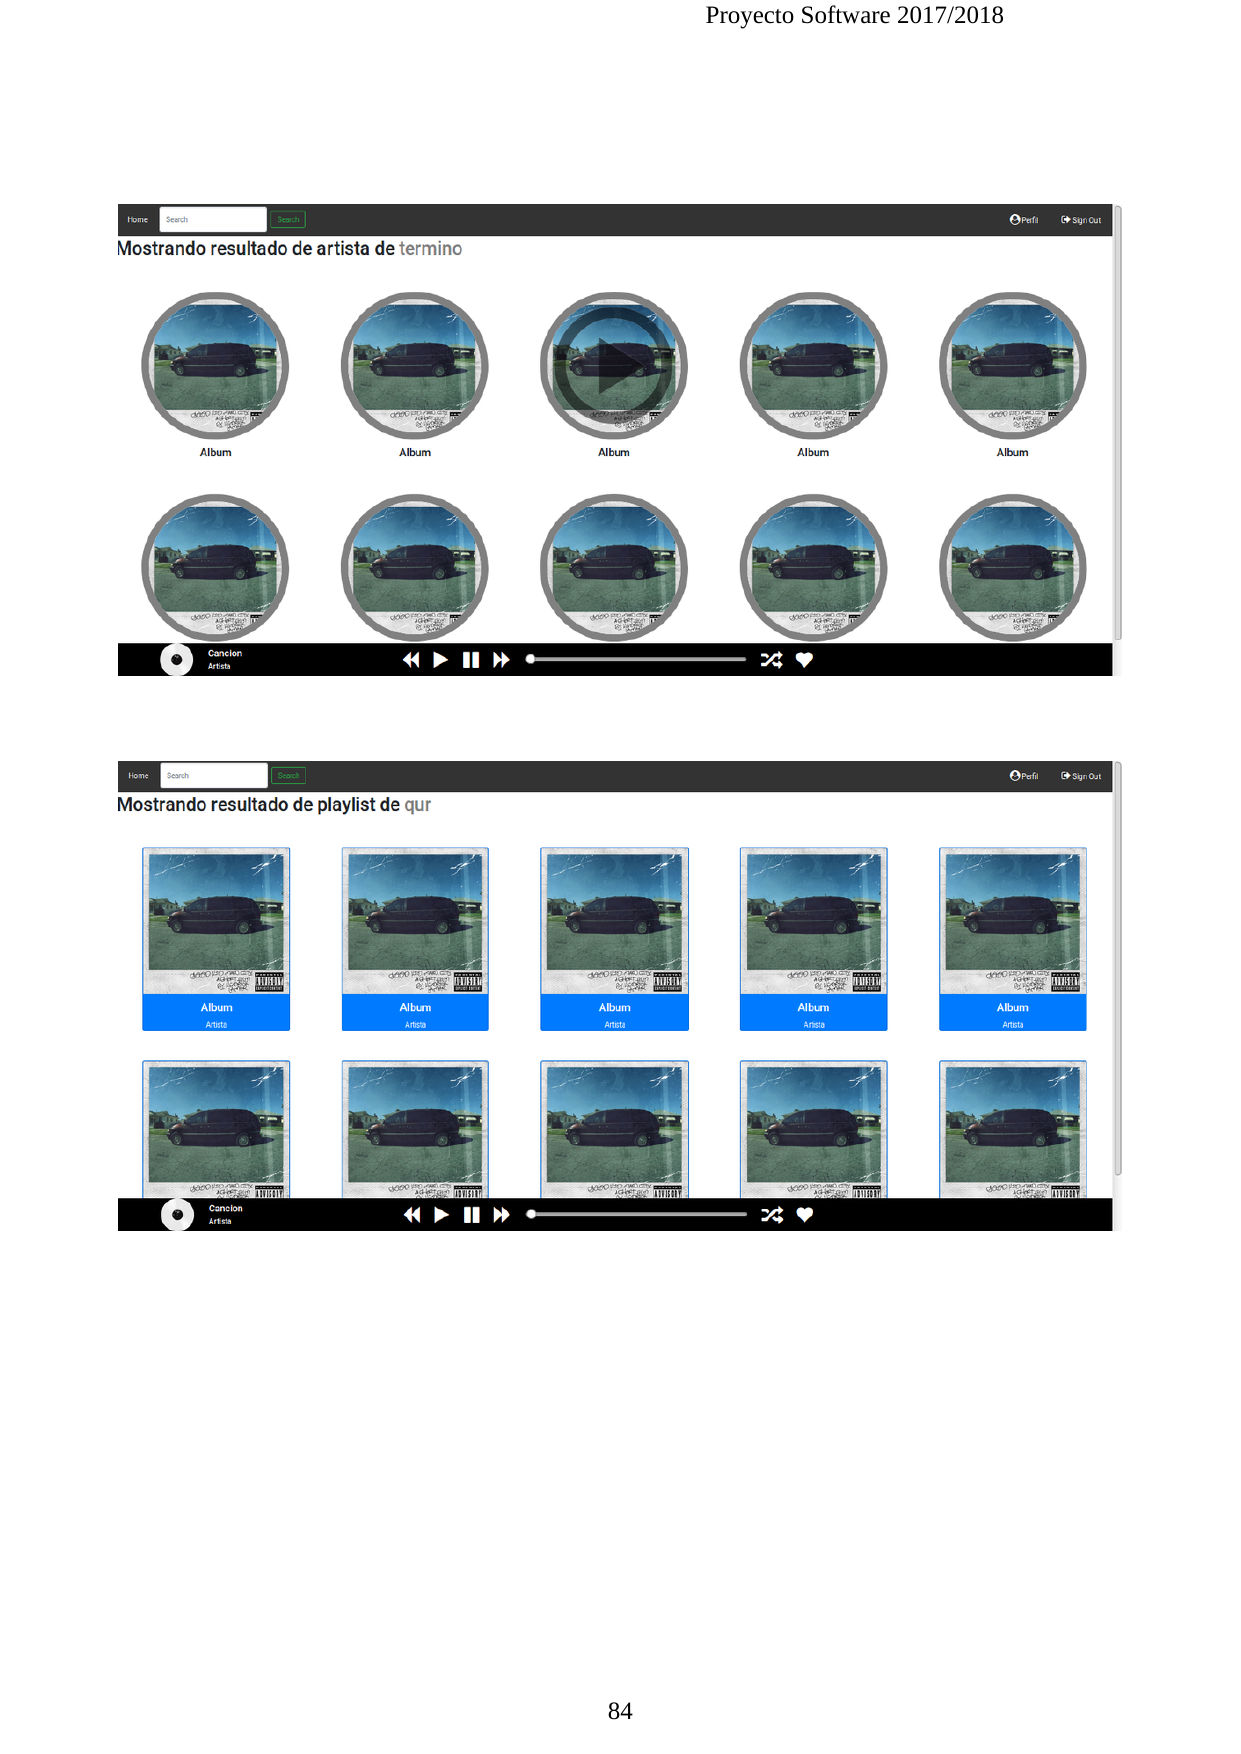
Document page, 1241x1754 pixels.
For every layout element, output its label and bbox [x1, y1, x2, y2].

picture [118, 761, 1123, 1231]
picture [118, 204, 1123, 676]
